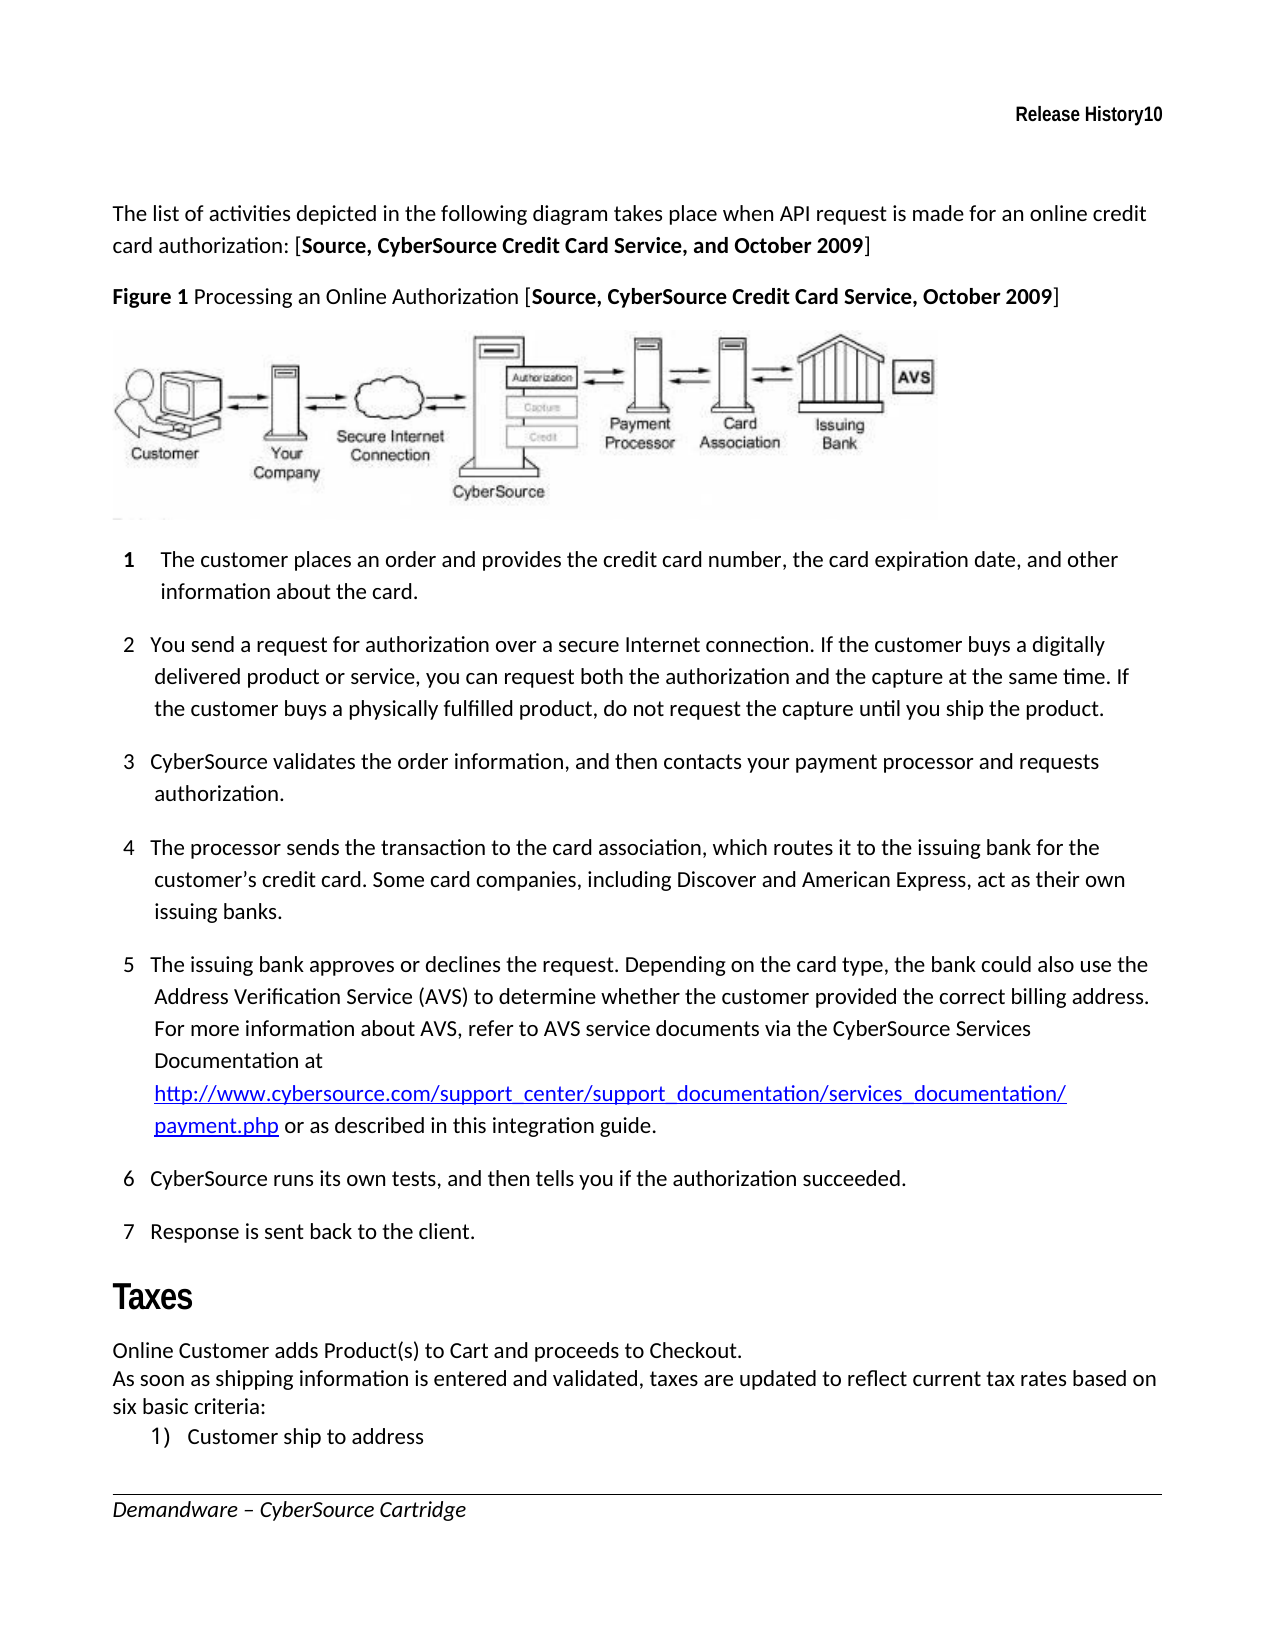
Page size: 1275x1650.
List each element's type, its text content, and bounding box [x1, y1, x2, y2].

text 6 CyberSource runs its own tests, and then tells you if the authorization succeeded. [123, 1164, 1162, 1192]
picture [112, 330, 941, 520]
text 7 Response is sent back to the client. [123, 1217, 1162, 1245]
text Figure 1 Processing an Online Authorization [Source, CyberSource Credit Card Service, October 2009] [112, 282, 1162, 310]
text As soon as shipping information is entered and validated, taxes are updated to reflect current tax rates based on six basic criteria: [112, 1364, 1162, 1420]
list Customer ship to address [150, 1420, 1162, 1451]
text 5 The issuing bank approves or declines the request. Depending on the card type, the bank could also use the Address Verification Service (AVS) to determine whether the customer provided the correct billing address. For more information about AVS, refer to AVS service documents via the CyberSource Services Documentation at http://www.cybersource.com/support_center/support_documentation/services_documentation/payment.php or as described in this integration guide. [123, 950, 1162, 1139]
text The list of activities depicted in the following diagram takes place when API request is made for an online credit card authorization: [Source, CyberSource Credit Card Service, and October 2009] [112, 199, 1162, 259]
subtitle Taxes [112, 1274, 1162, 1317]
list The customer places an order and provides the credit card number, the card expiration date, and other information about the card. [123, 545, 1162, 605]
text 4 The processor sends the transaction to the card association, which routes it to the issuing bank for the customer’s credit card. Some card companies, including Discover and American Express, act as their own issuing banks. [123, 833, 1162, 925]
text Online Customer adds Product(s) to Cart and proceeds to Checkout. [112, 1336, 1162, 1364]
text 3 CyberSource validates the order information, and then contacts your payment processor and requests authorization. [123, 747, 1162, 808]
text 2 You send a request for authorization over a secure Internet connection. If the customer buys a digitally delivered product or service, you can request both the authorization and the capture at the same time. If the customer buys a physically fulfilled product, do not request the capture until you ship the product. [123, 630, 1162, 722]
